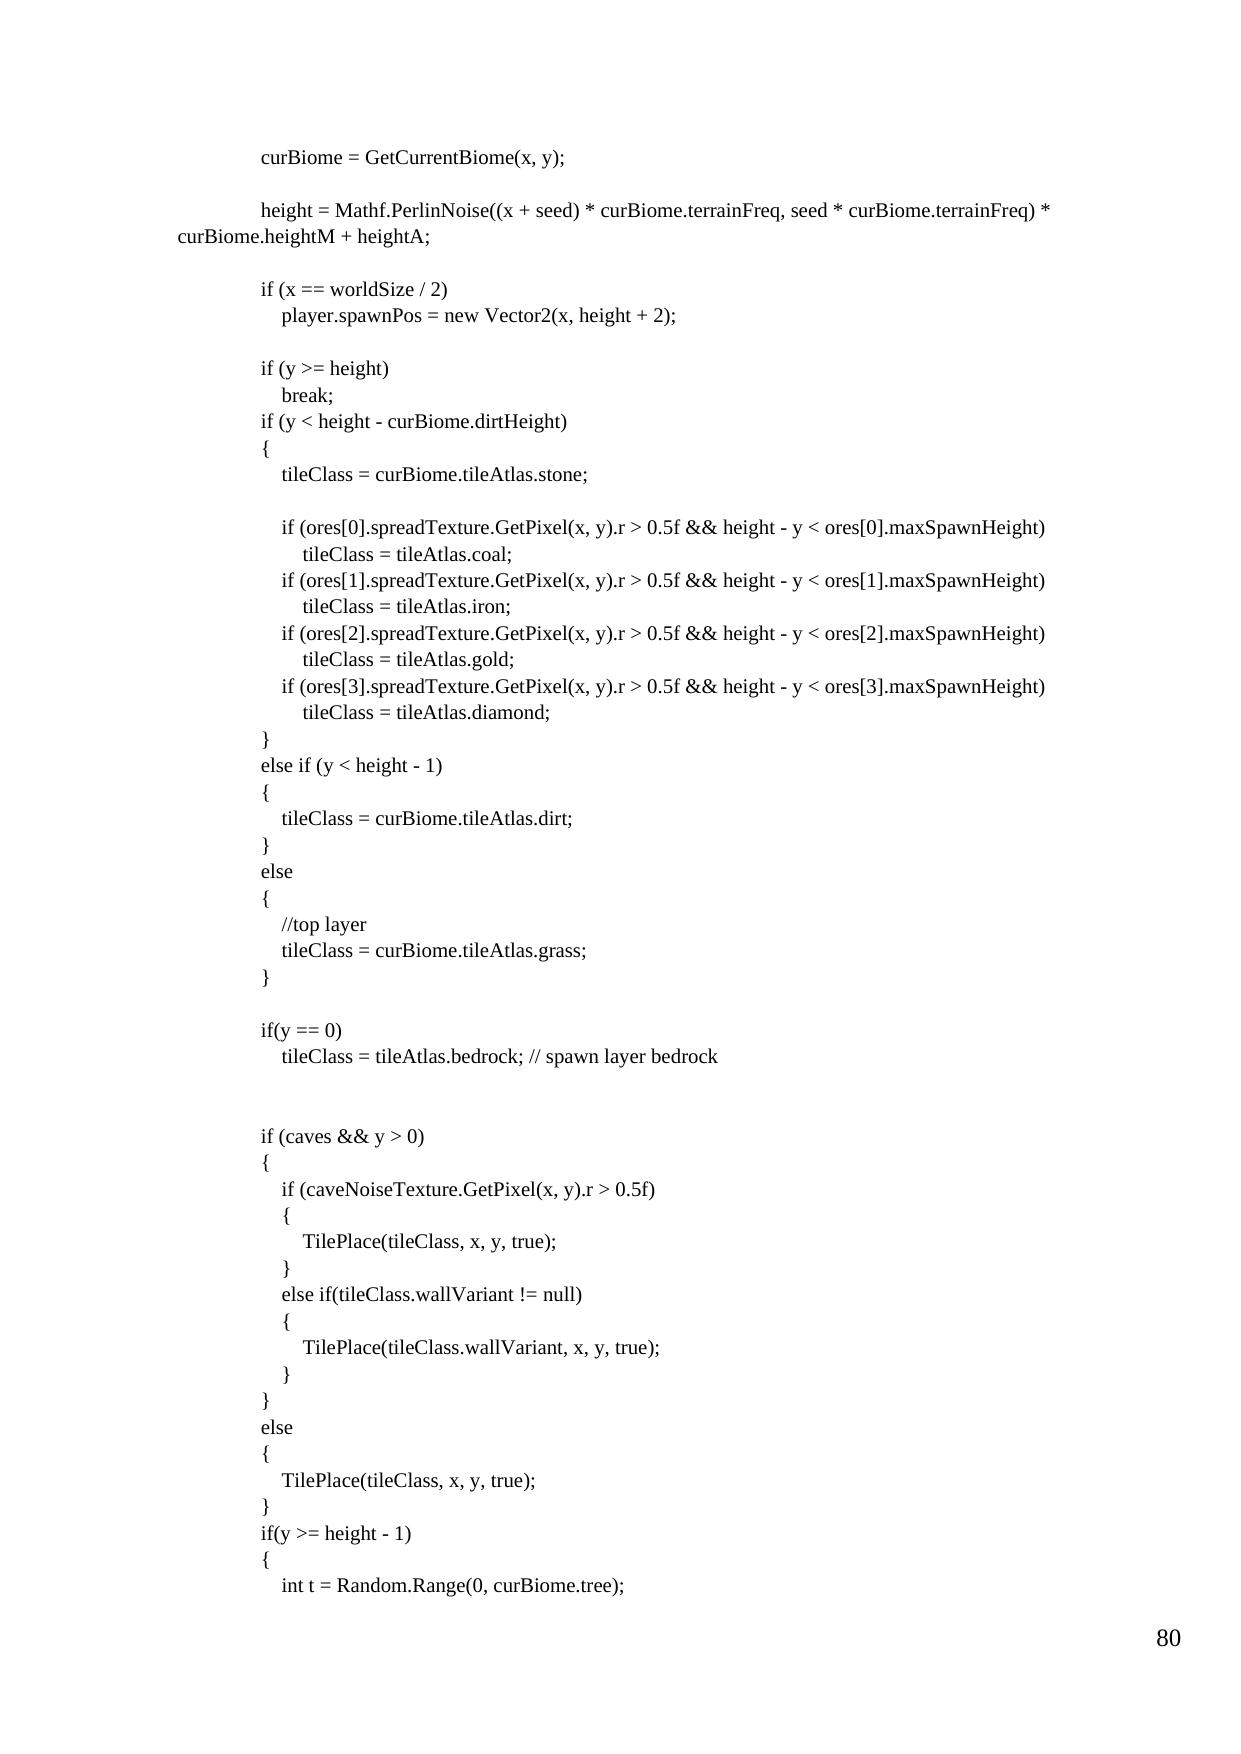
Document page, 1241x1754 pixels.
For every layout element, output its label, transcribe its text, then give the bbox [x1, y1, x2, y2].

text player.spawnPos = new Vector2(x, height + 2); [177, 303, 1181, 327]
text if (ores[0].spreadTexture.GetPixel(x, y).r > 0.5f && height - y < ores[0].maxSpawnHeight) [177, 515, 1181, 539]
text { [177, 1309, 1181, 1333]
text { [177, 436, 1181, 460]
text { [177, 1203, 1181, 1227]
text } [177, 832, 1181, 857]
text if (ores[2].spreadTexture.GetPixel(x, y).r > 0.5f && height - y < ores[2].maxSpawnHeight) [177, 621, 1181, 645]
text { [177, 1441, 1181, 1465]
text } [177, 1362, 1181, 1386]
text if (y >= height) [177, 356, 1181, 380]
text if (y < height - curBiome.dirtHeight) [177, 409, 1181, 433]
text if (ores[1].spreadTexture.GetPixel(x, y).r > 0.5f && height - y < ores[1].maxSpawnHeight) [177, 568, 1181, 592]
text height = Mathf.PerlinNoise((x + seed) * curBiome.terrainFreq, seed * curBiome.terrainFreq) * curBiome.heightM + heightA; [177, 197, 1181, 248]
text if(y == 0) [177, 1018, 1181, 1042]
text { [177, 1547, 1181, 1571]
text tileClass = curBiome.tileAtlas.dirt; [177, 806, 1181, 830]
text tileClass = tileAtlas.gold; [177, 647, 1181, 671]
text } [177, 965, 1181, 989]
text if(y >= height - 1) [177, 1520, 1181, 1544]
text else if (y < height - 1) [177, 753, 1181, 777]
text break; [177, 383, 1181, 407]
text tileClass = curBiome.tileAtlas.grass; [177, 938, 1181, 962]
text } [177, 1256, 1181, 1280]
text TilePlace(tileClass, x, y, true); [177, 1229, 1181, 1253]
text { [177, 779, 1181, 804]
text } [177, 727, 1181, 751]
text if (caves && y > 0) [177, 1123, 1181, 1148]
text int t = Random.Range(0, curBiome.tree); [177, 1573, 1181, 1597]
text if (caveNoiseTexture.GetPixel(x, y).r > 0.5f) [177, 1176, 1181, 1201]
text else if(tileClass.wallVariant != null) [177, 1282, 1181, 1306]
text { [177, 1150, 1181, 1174]
text if (x == worldSize / 2) [177, 277, 1181, 301]
text tileClass = tileAtlas.iron; [177, 594, 1181, 618]
text curBiome = GetCurrentBiome(x, y); [177, 144, 1181, 169]
text TilePlace(tileClass, x, y, true); [177, 1467, 1181, 1492]
text //top layer [177, 912, 1181, 936]
text tileClass = curBiome.tileAtlas.stone; [177, 462, 1181, 486]
text else [177, 1414, 1181, 1439]
text if (ores[3].spreadTexture.GetPixel(x, y).r > 0.5f && height - y < ores[3].maxSpawnHeight) [177, 674, 1181, 698]
text tileClass = tileAtlas.diamond; [177, 700, 1181, 724]
text TilePlace(tileClass.wallVariant, x, y, true); [177, 1335, 1181, 1359]
text } [177, 1388, 1181, 1412]
text } [177, 1494, 1181, 1518]
text else [177, 859, 1181, 883]
text tileClass = tileAtlas.coal; [177, 541, 1181, 566]
text { [177, 885, 1181, 909]
text tileClass = tileAtlas.bedrock; // spawn layer bedrock [177, 1044, 1181, 1068]
